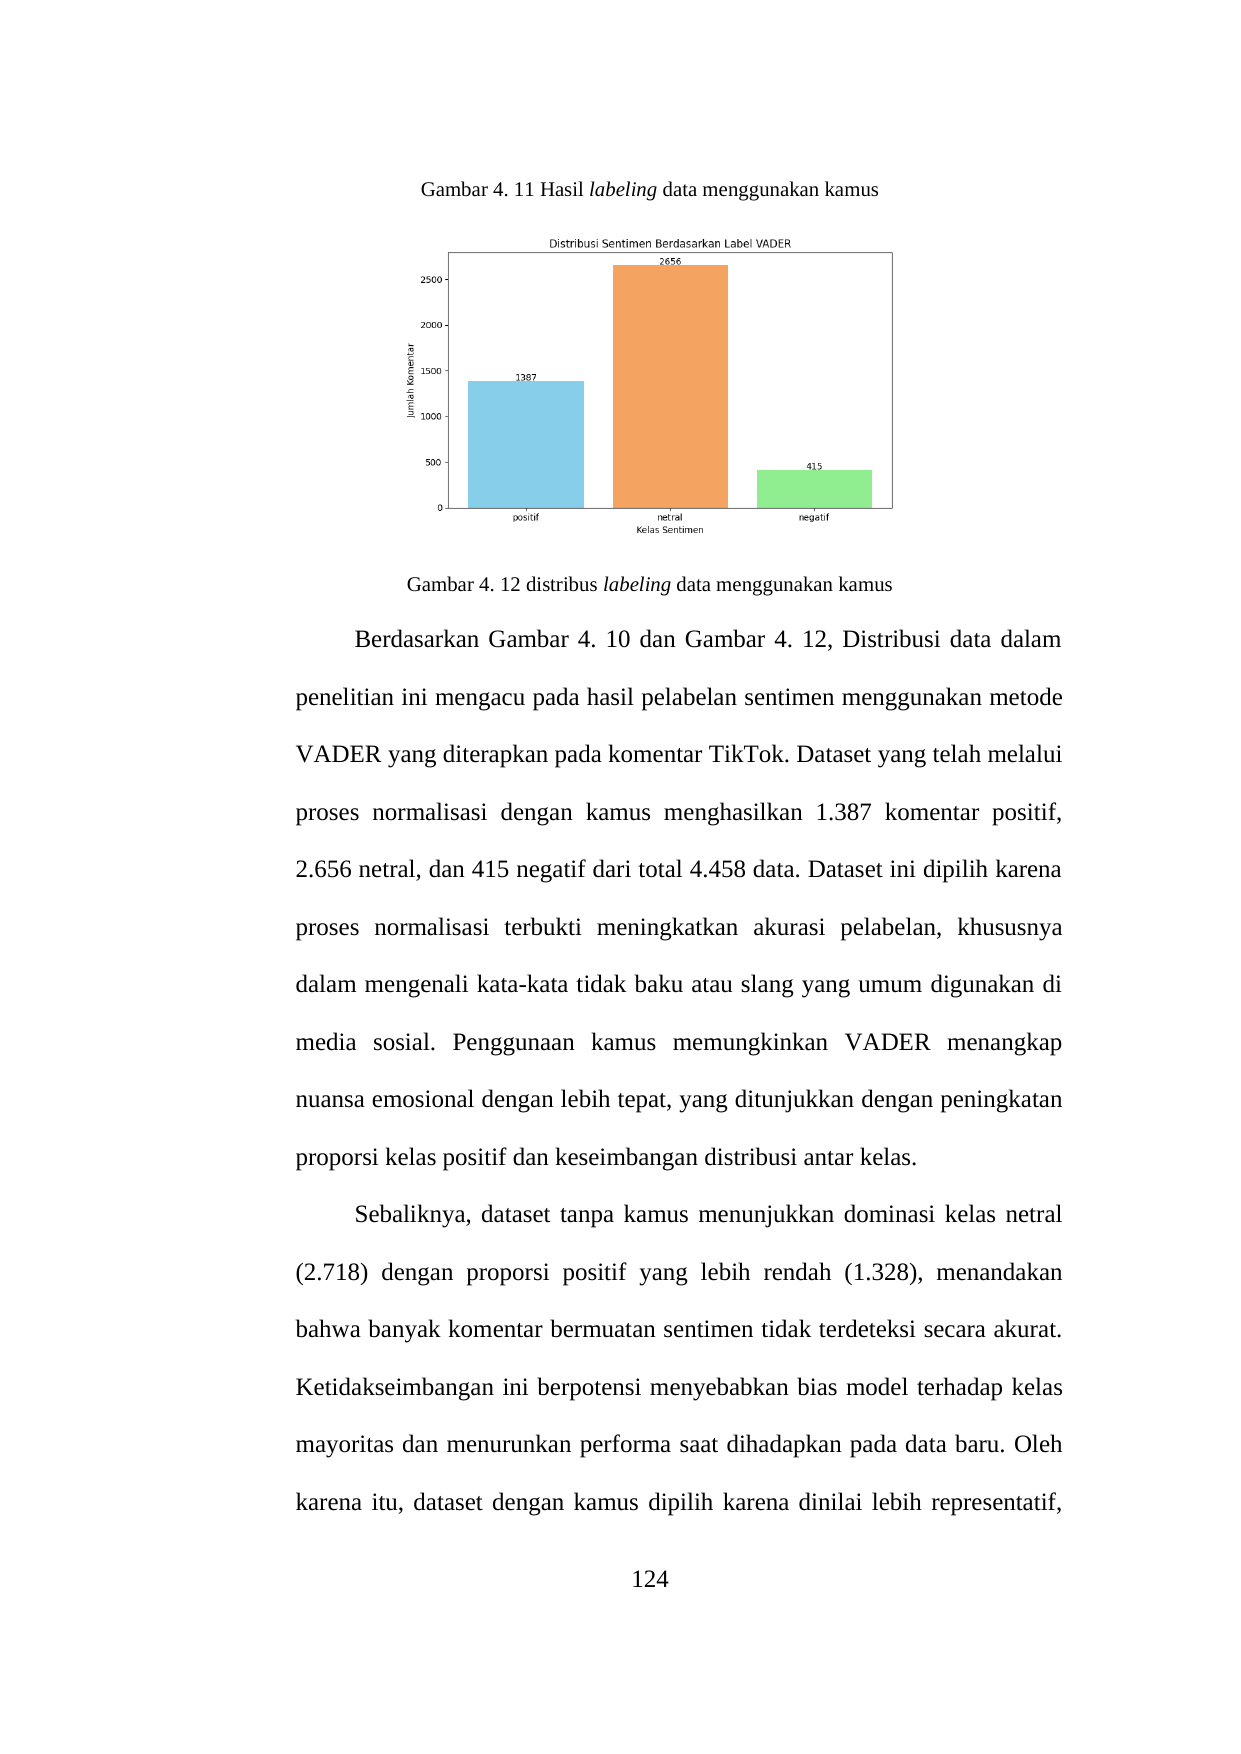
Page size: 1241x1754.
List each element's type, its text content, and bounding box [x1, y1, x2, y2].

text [295, 1199, 1063, 1516]
text Berdasarkan Gambar 4. 10 dan Gambar 4. 12, Distribusi data dalam penelitian ini mengacu pada hasil pelabelan sentimen menggunakan metode VADER yang diterapkan pada komentar TikTok. Dataset yang telah melalui proses normalisasi dengan kamus menghasilkan 1.387 komentar positif, 2.656 netral, dan 415 negatif dari total 4.458 data. Dataset ini dipilih karena proses normalisasi terbukti meningkatkan akurasi pelabelan, khususnya dalam mengenali kata-kata tidak baku atau slang yang umum digunakan di media sosial. Penggunaan kamus memungkinkan VADER menangkap nuansa emosional dengan lebih tepat, yang ditunjukkan dengan peningkatan proporsi kelas positif dan keseimbangan distribusi antar kelas. [295, 624, 1063, 1171]
picture [398, 229, 901, 544]
